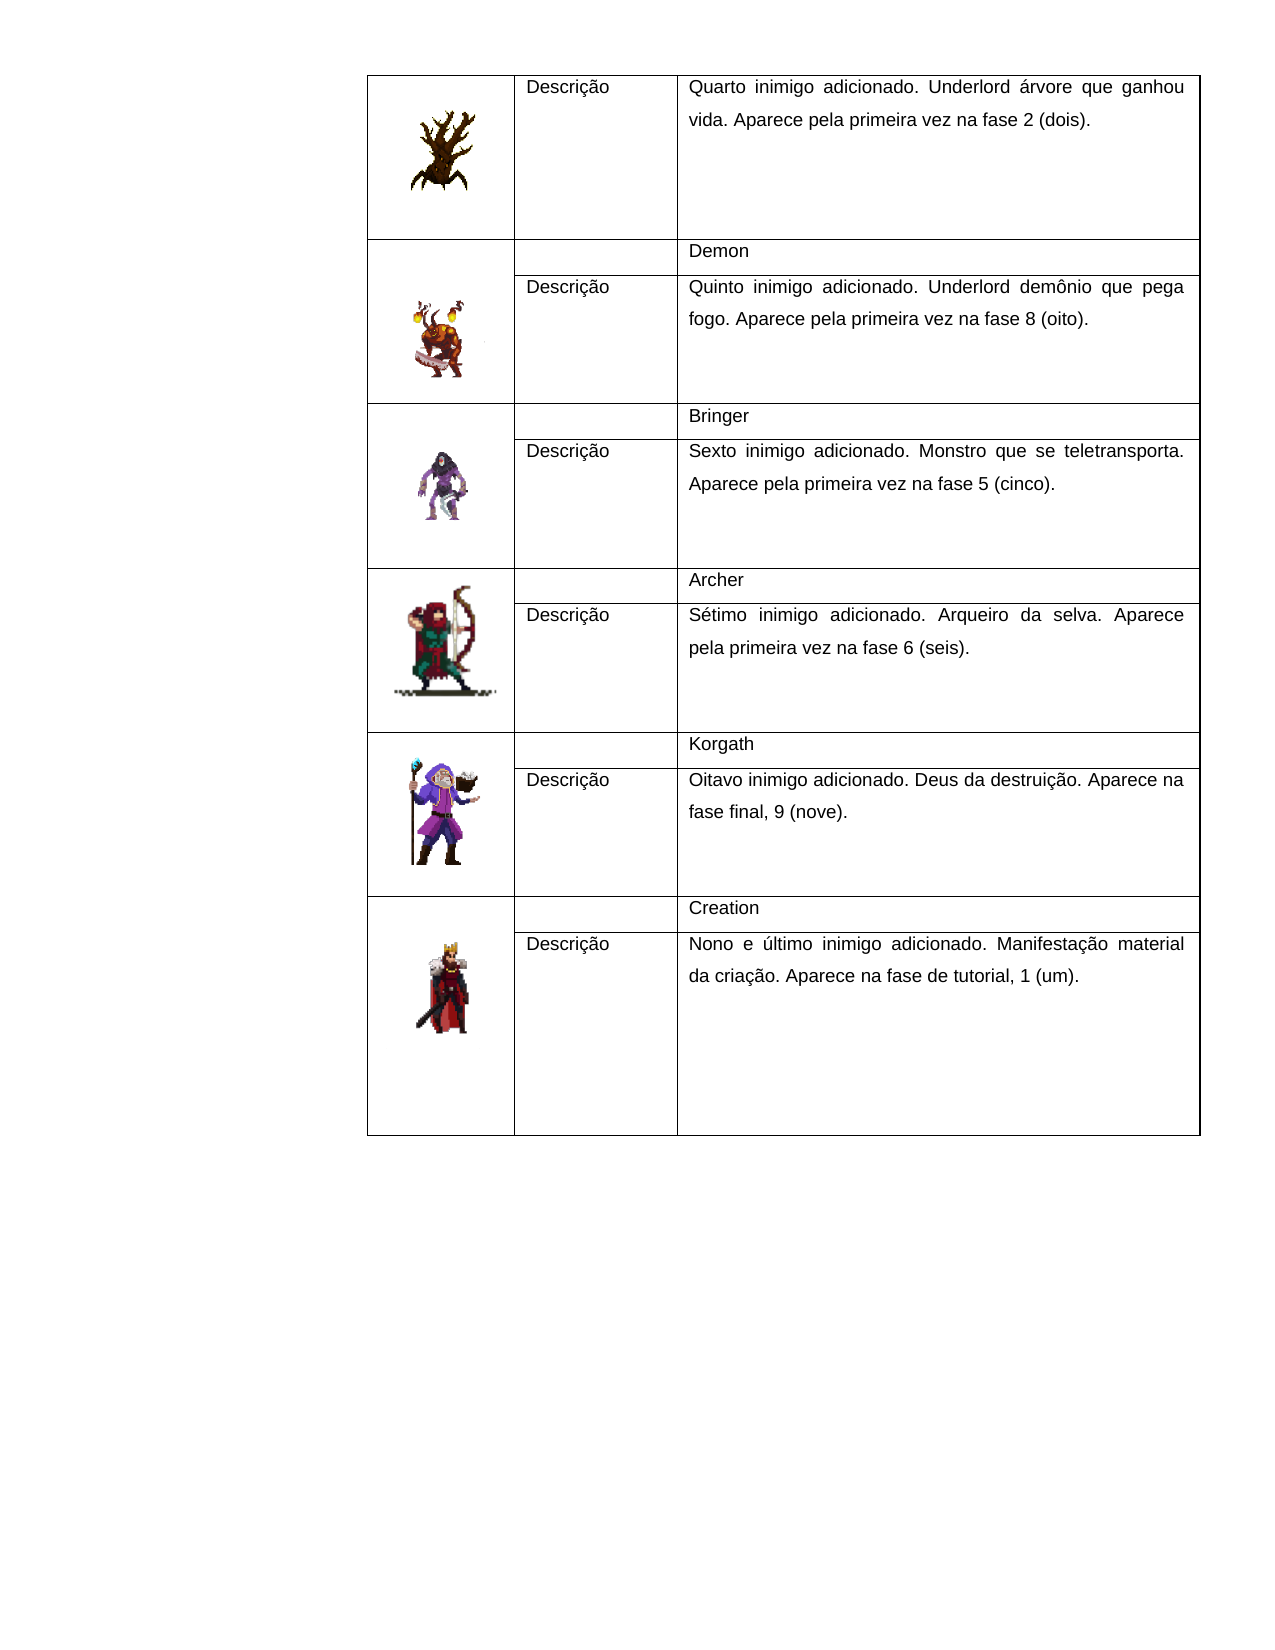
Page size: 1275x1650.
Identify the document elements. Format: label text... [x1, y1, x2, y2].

table_cell Archer [678, 569, 1199, 603]
table_cell Quarto inimigo adicionado. Underlord árvore que ganhou vida. Aparece pela primeira vez na fase 2 (dois). [678, 76, 1199, 239]
table_cell [368, 240, 514, 403]
picture [378, 581, 504, 707]
table_cell Descrição [515, 76, 677, 239]
picture [378, 252, 504, 378]
table_cell Nono e último inimigo adicionado. Manifestação material da criação. Aparece na fase de tutorial, 1 (um). [678, 933, 1199, 1135]
table_cell [368, 76, 514, 239]
picture [386, 928, 507, 1049]
table_cell Bringer [678, 404, 1199, 439]
picture [378, 416, 504, 542]
table_cell [515, 897, 677, 932]
table_cell Demon [678, 240, 1199, 275]
picture [378, 88, 504, 214]
table_cell Oitavo inimigo adicionado. Deus da destruição. Aparece na fase final, 9 (nove). [678, 769, 1199, 896]
table_cell Sétimo inimigo adicionado. Arqueiro da selva. Aparece pela primeira vez na fase 6 (seis). [678, 604, 1199, 732]
table_cell Korgath [678, 733, 1199, 767]
table_cell [515, 240, 677, 275]
table_cell Descrição [515, 604, 677, 732]
table_cell Descrição [515, 440, 677, 567]
table_cell Descrição [515, 276, 677, 403]
table_cell [368, 733, 514, 896]
picture [378, 745, 504, 871]
table_cell Descrição [515, 769, 677, 896]
table_cell Quinto inimigo adicionado. Underlord demônio que pega fogo. Aparece pela primeira vez na fase 8 (oito). [678, 276, 1199, 403]
table_cell Descrição [515, 933, 677, 1135]
table_cell [368, 897, 514, 1135]
table_cell [368, 404, 514, 567]
table_cell Sexto inimigo adicionado. Monstro que se teletransporta. Aparece pela primeira vez na fase 5 (cinco). [678, 440, 1199, 567]
table_cell [515, 404, 677, 439]
table_cell [515, 569, 677, 603]
table_cell Creation [678, 897, 1199, 932]
table_cell [368, 569, 514, 732]
table_cell [515, 733, 677, 767]
